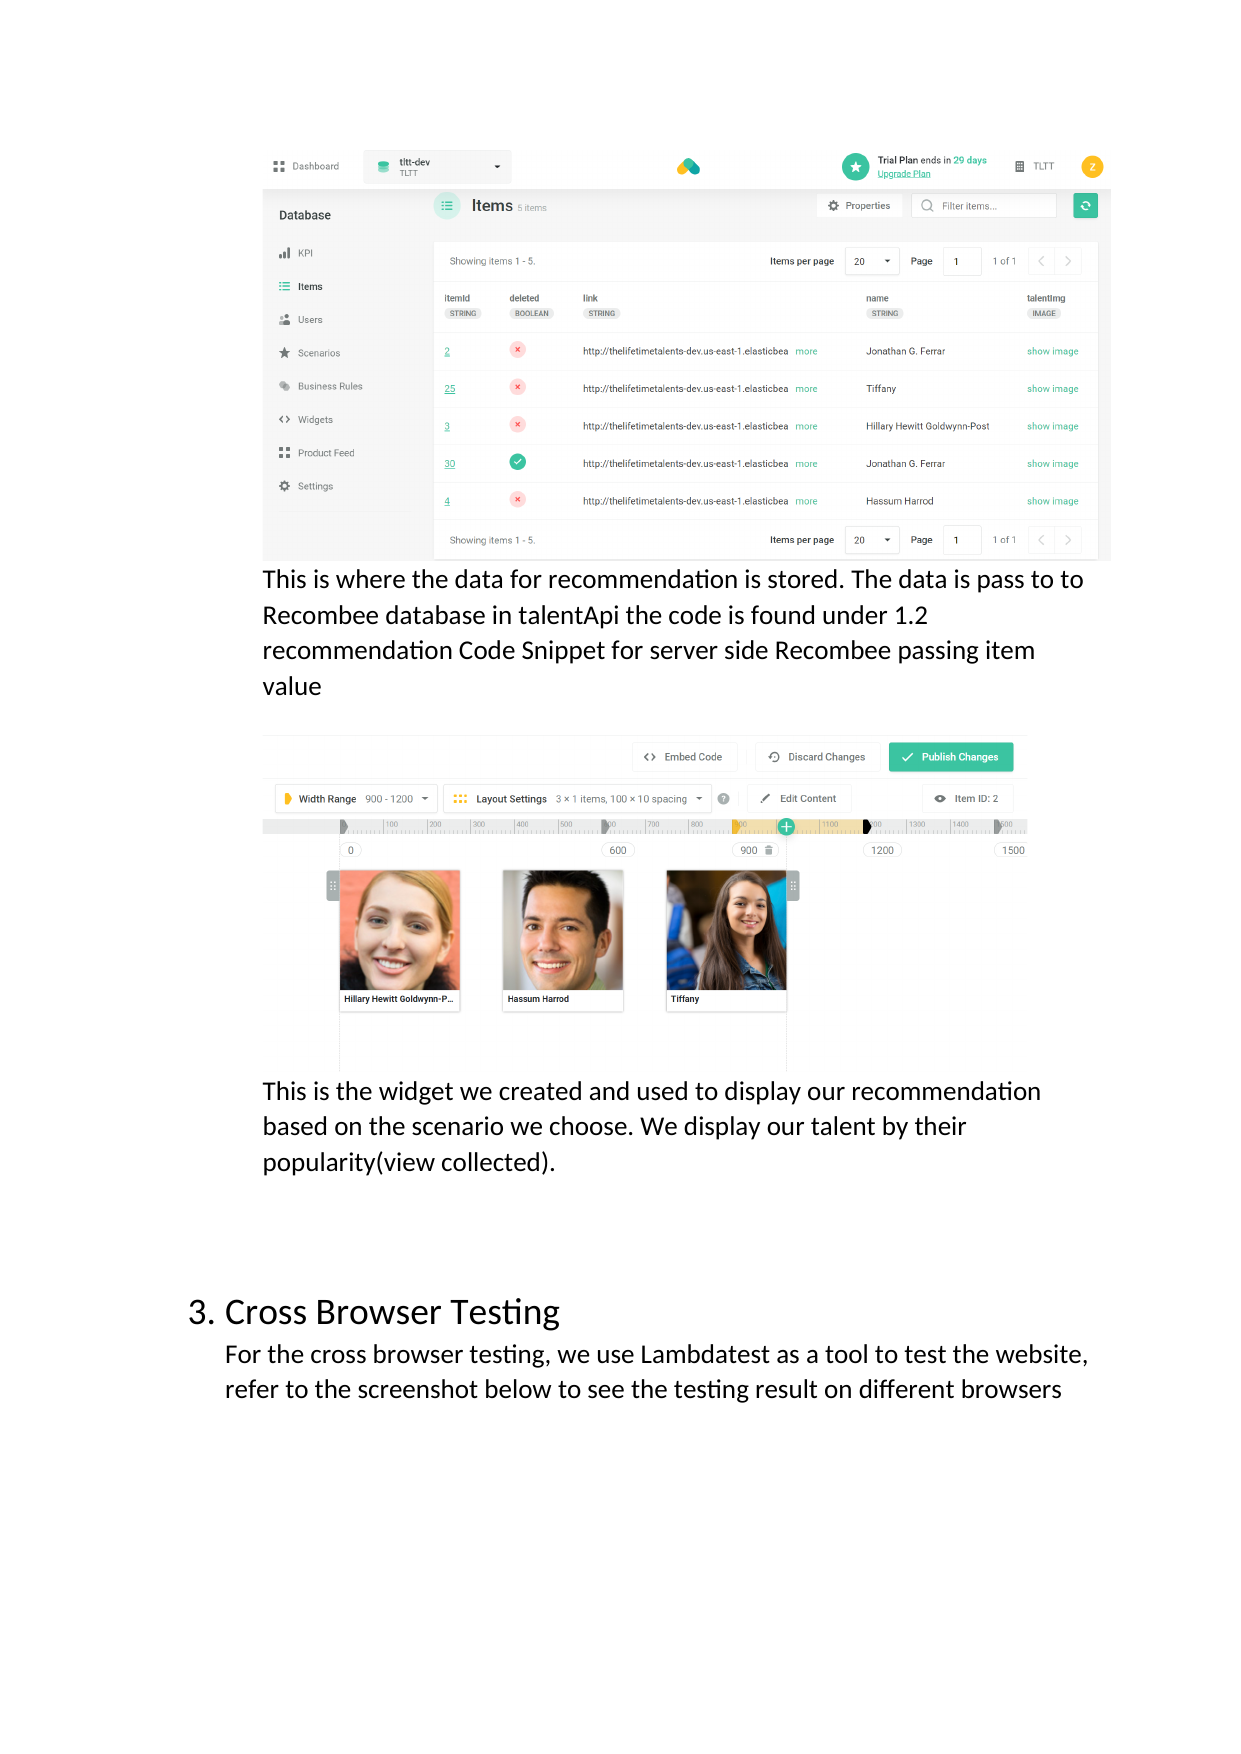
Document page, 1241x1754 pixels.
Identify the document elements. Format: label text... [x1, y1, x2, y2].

picture [262, 735, 1028, 1072]
text This is where the data for recommendation is stored. The data is pass to to Recombee database in talentApi the code is found under 1.2 recommendation Code Snippet for server side Recombee passing item value [262, 562, 1090, 702]
text This is the widget we created and used to display our recommendation based on the scenario we choose. We display our talent by their popularity(view collected). [262, 1074, 1090, 1178]
picture [262, 150, 1111, 561]
list Cross Browser Testing [187, 1288, 1090, 1333]
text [225, 1337, 1090, 1406]
